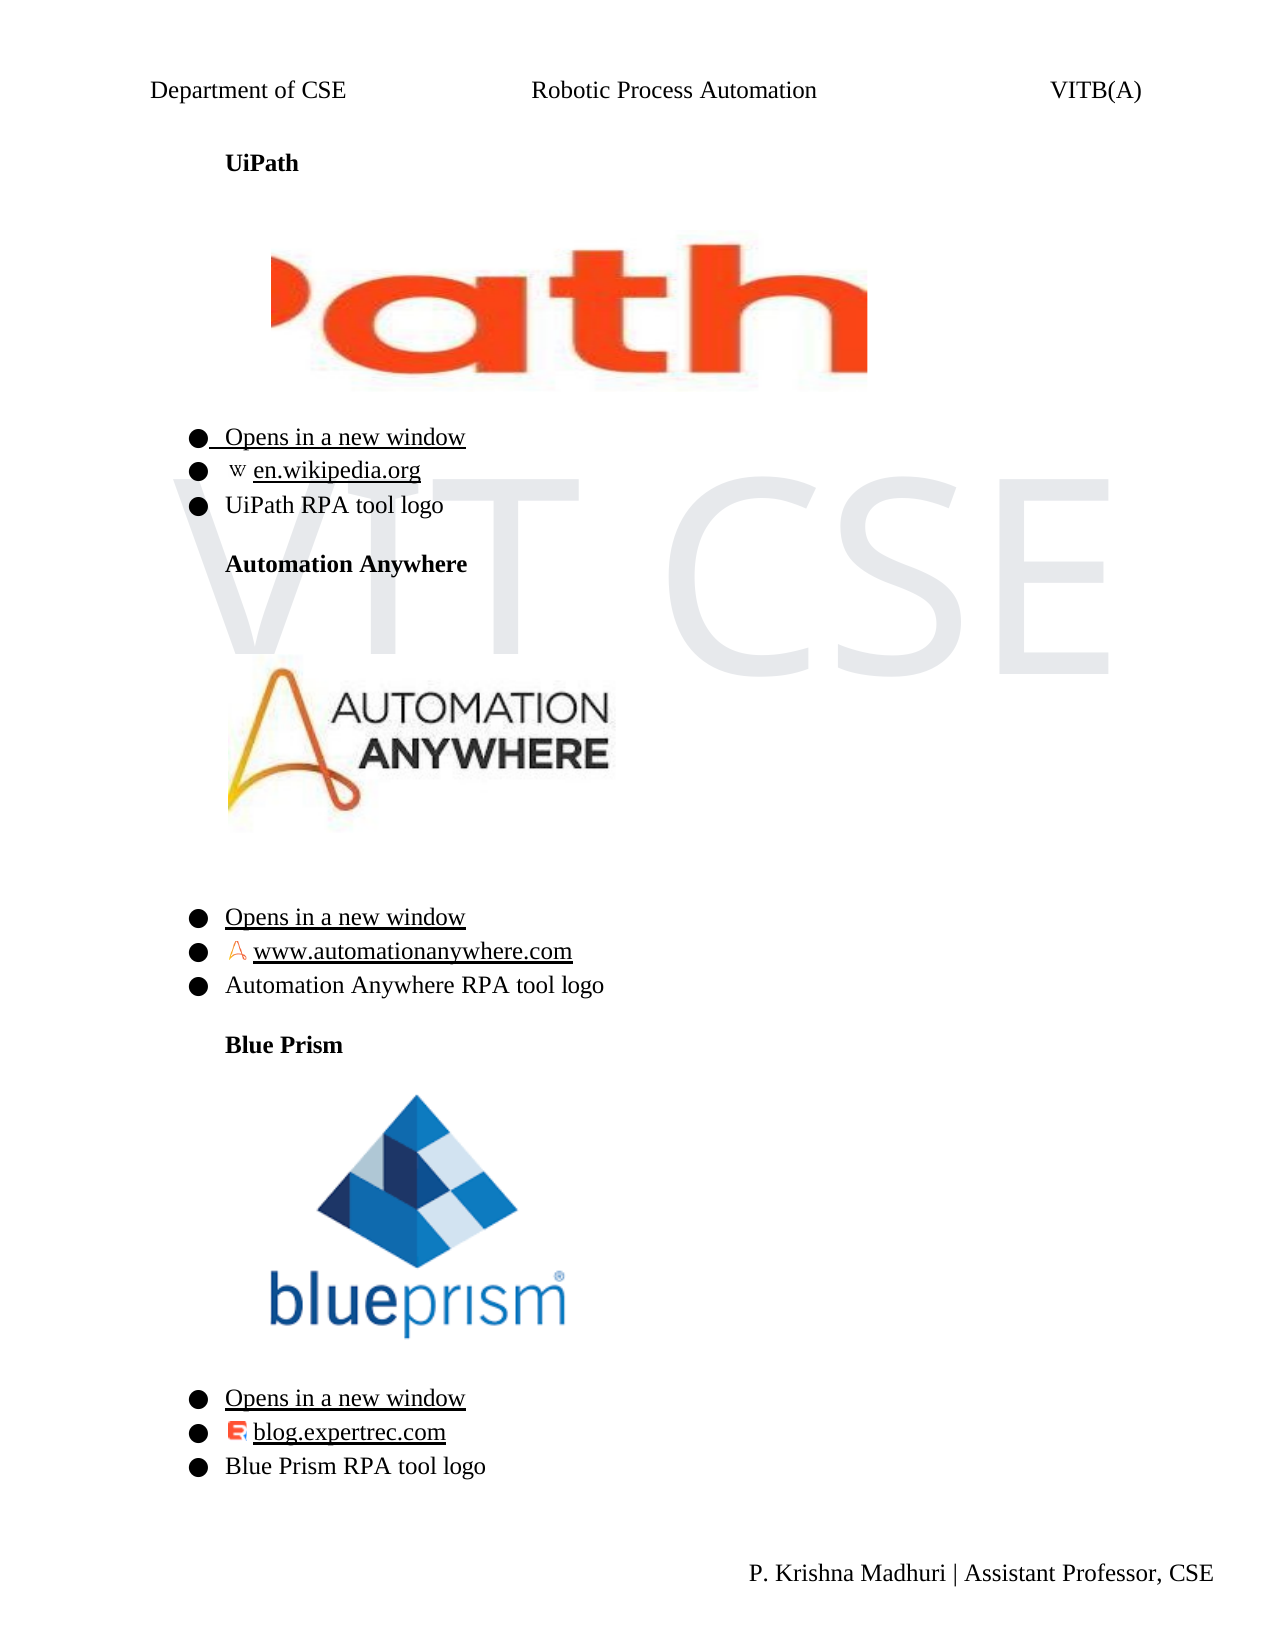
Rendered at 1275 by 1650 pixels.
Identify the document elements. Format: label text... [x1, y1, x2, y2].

picture [270, 1094, 566, 1340]
subtitle UiPath [225, 148, 1260, 177]
list Opens in a new window [187, 230, 1260, 452]
list www.automationanywhere.com [187, 933, 1260, 967]
list Automation Anywhere RPA tool logo [187, 967, 1260, 1001]
list UiPath RPA tool logo [187, 486, 1260, 520]
list Opens in a new window [187, 899, 1260, 933]
subtitle Automation Anywhere [225, 549, 1260, 578]
list blog.expertrec.com [187, 1414, 1260, 1448]
picture [228, 941, 247, 960]
picture [228, 460, 247, 479]
picture [228, 1421, 247, 1441]
list Opens in a new window [187, 1380, 1260, 1414]
list en.wikipedia.org [187, 452, 1260, 486]
subtitle Blue Prism [225, 1030, 1260, 1058]
list Blue Prism RPA tool logo [187, 1448, 1260, 1482]
picture [228, 654, 616, 833]
